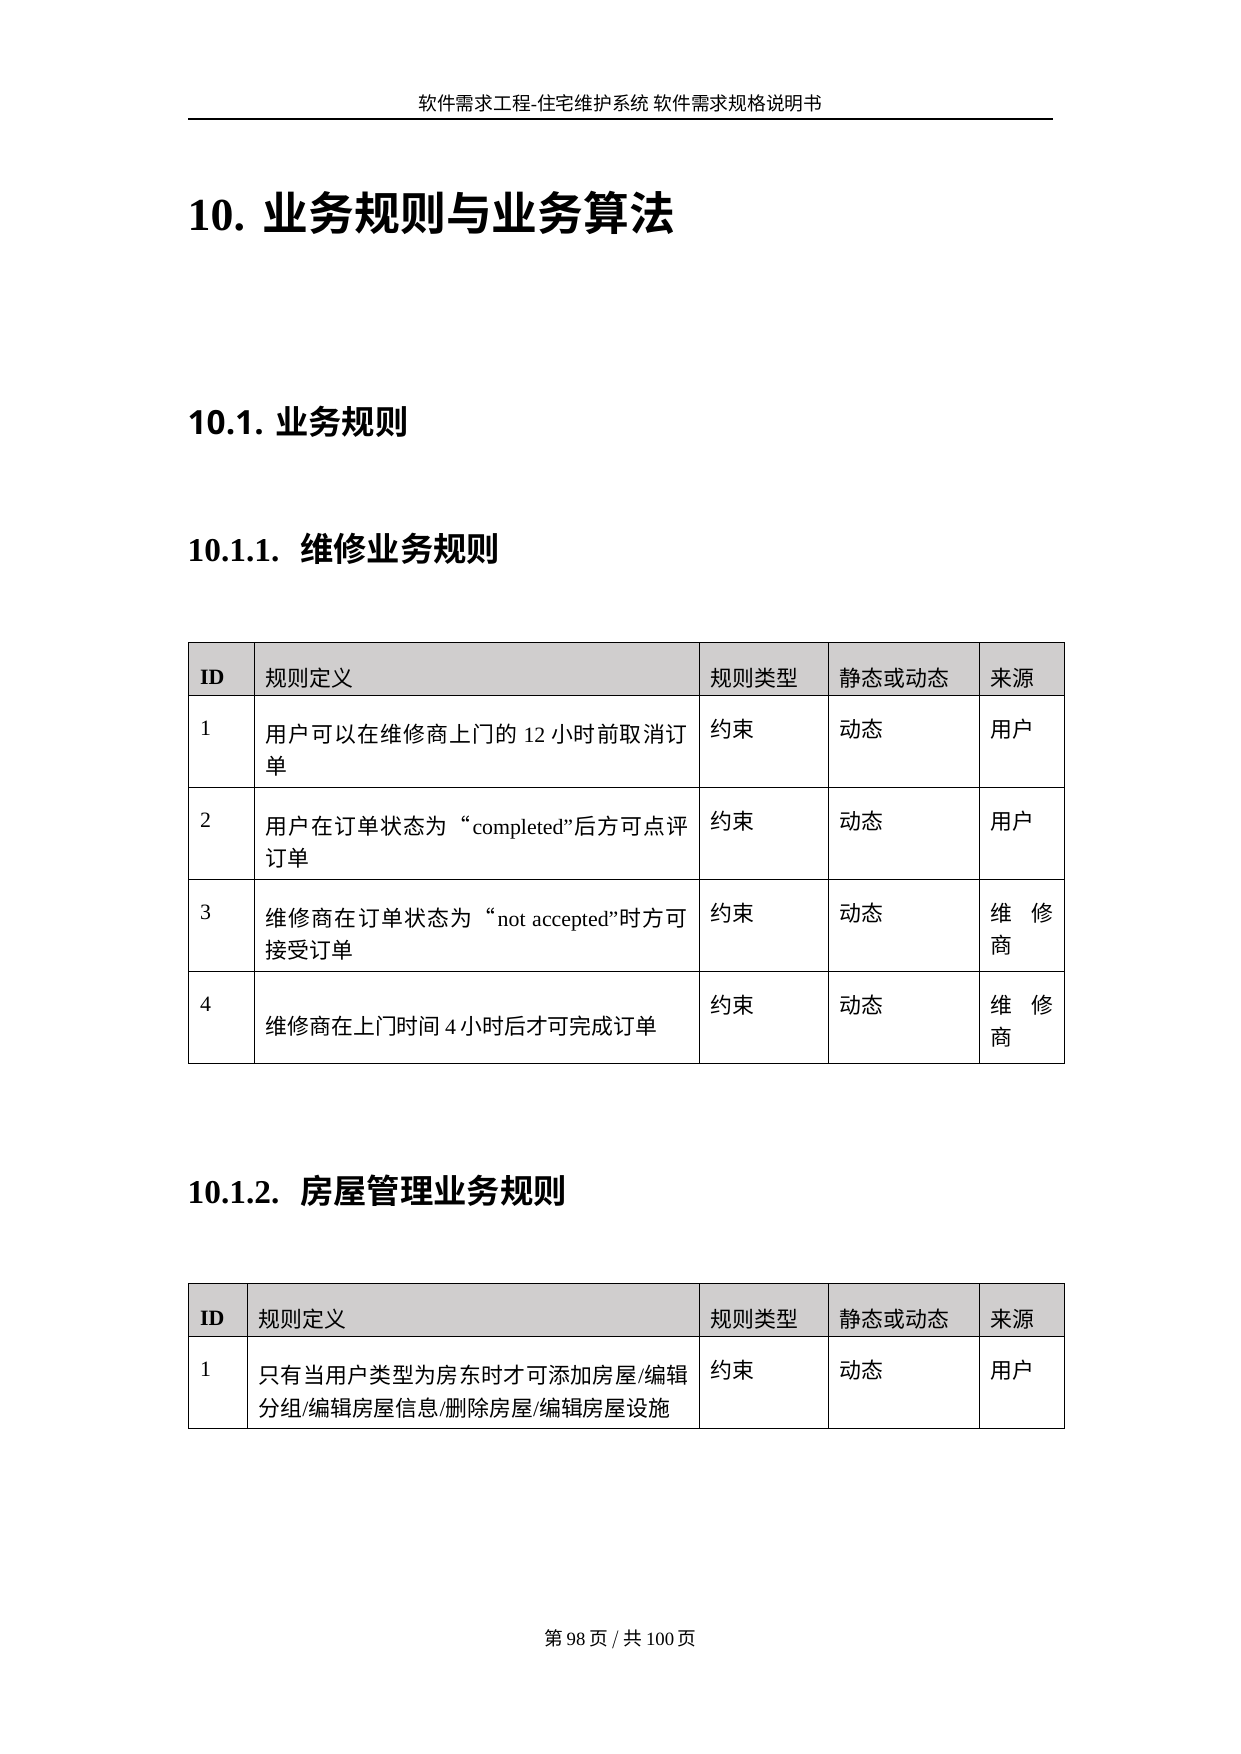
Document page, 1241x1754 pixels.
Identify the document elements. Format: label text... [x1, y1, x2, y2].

table_cell 3 [189, 880, 254, 971]
table_cell 约束 [700, 788, 828, 879]
table_cell 用户在订单状态为“completed”后方可点评订单 [255, 788, 699, 879]
table_cell 维修商 [980, 972, 1064, 1063]
table_cell 动态 [829, 880, 979, 971]
table_cell 2 [189, 788, 254, 879]
table_cell 用户 [980, 1337, 1064, 1428]
table_header 规则定义 [255, 643, 699, 695]
table_cell 动态 [829, 788, 979, 879]
table_cell 维修商 [980, 880, 1064, 971]
subtitle 业务规则与业务算法 [187, 162, 1053, 259]
subtitle 业务规则 [187, 387, 1053, 452]
table_header 来源 [980, 643, 1064, 695]
table_header 来源 [980, 1284, 1064, 1336]
table_cell 用户 [980, 788, 1064, 879]
table_cell 维修商在订单状态为“not accepted”时方可接受订单 [255, 880, 699, 971]
table_cell 约束 [700, 1337, 828, 1428]
table_header 规则定义 [248, 1284, 699, 1336]
table_cell 约束 [700, 972, 828, 1063]
table_cell 约束 [700, 696, 828, 787]
table_header ID [189, 643, 254, 695]
table_cell 1 [189, 1337, 247, 1428]
table_cell 4 [189, 972, 254, 1063]
table_header ID [189, 1284, 247, 1336]
table_cell 1 [189, 696, 254, 787]
table_cell 用户可以在维修商上门的12小时前取消订单 [255, 696, 699, 787]
table_cell 只有当用户类型为房东时才可添加房屋/编辑分组/编辑房屋信息/删除房屋/编辑房屋设施 [248, 1337, 699, 1428]
table_header 静态或动态 [829, 1284, 979, 1336]
subtitle 房屋管理业务规则 [187, 1156, 1053, 1221]
table_header 静态或动态 [829, 643, 979, 695]
subtitle 维修业务规则 [187, 515, 1053, 580]
table_cell 动态 [829, 696, 979, 787]
table_cell 维修商在上门时间4小时后才可完成订单 [255, 972, 699, 1063]
table_cell 用户 [980, 696, 1064, 787]
table_cell 动态 [829, 1337, 979, 1428]
table_header 规则类型 [700, 1284, 828, 1336]
table_cell 动态 [829, 972, 979, 1063]
table_cell 约束 [700, 880, 828, 971]
table_header 规则类型 [700, 643, 828, 695]
